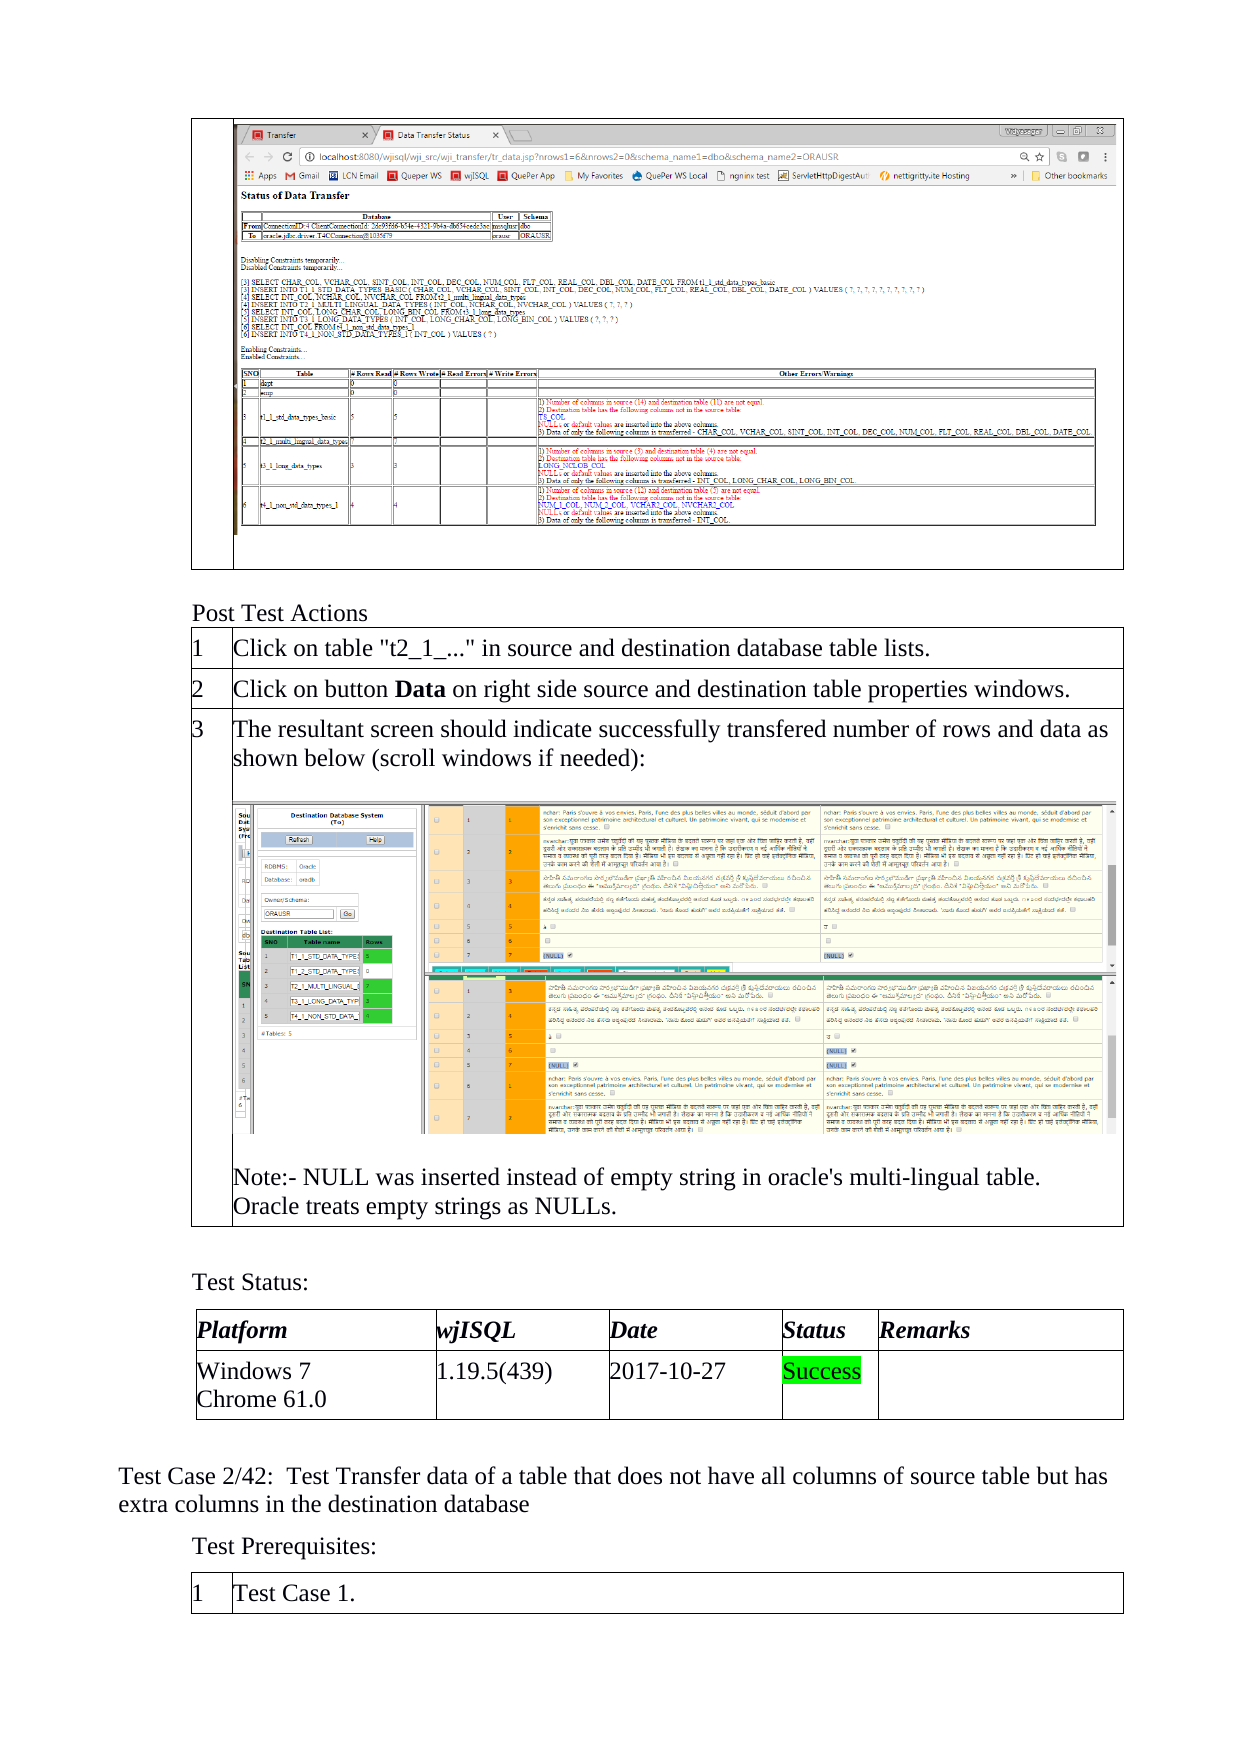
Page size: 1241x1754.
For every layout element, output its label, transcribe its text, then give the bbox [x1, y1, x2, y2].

picture [233, 124, 1117, 535]
table_header Date [610, 1310, 782, 1349]
table_header Click on table "t2_1_..." in source and destination database table lists. [233, 628, 1123, 667]
text Test Case 2/42: Test Transfer data of a table that does not have all columns of source table but has extra columns in the destination database [118, 1461, 1122, 1518]
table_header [234, 119, 1123, 569]
table_cell 2017-10-27 [610, 1351, 782, 1419]
table_cell 1.19.5(439) [437, 1351, 609, 1419]
table_header 1 [192, 119, 233, 569]
table_header 1 [192, 628, 232, 667]
table_header Remarks [879, 1310, 1123, 1349]
table_header 1 [192, 1573, 232, 1613]
picture [232, 800, 1117, 1134]
table_cell The resultant screen should indicate successfully transfered number of rows and data as shown below (scroll windows if needed): Note:- NULL was inserted instead of empty string in oracle's multi-lingual table. Oracle treats empty strings as NULLs. [233, 709, 1123, 1226]
table_header wjISQL [437, 1310, 609, 1349]
text Test Status: [118, 1267, 1122, 1296]
text Test Prerequisites: [118, 1531, 1122, 1559]
text Post Test Actions [118, 598, 1122, 627]
table_cell 2 [192, 669, 232, 708]
table_cell 3 [192, 709, 232, 1226]
table_header Status [783, 1310, 878, 1349]
table_cell [879, 1351, 1123, 1419]
table_cell Success [783, 1351, 878, 1419]
table_cell Click on button Data on right side source and destination table properties windows. [233, 669, 1123, 708]
table_cell Windows 7 Chrome 61.0 [197, 1351, 436, 1419]
table_header Test Case 1. [233, 1573, 1123, 1613]
table_header Platform [197, 1310, 436, 1349]
